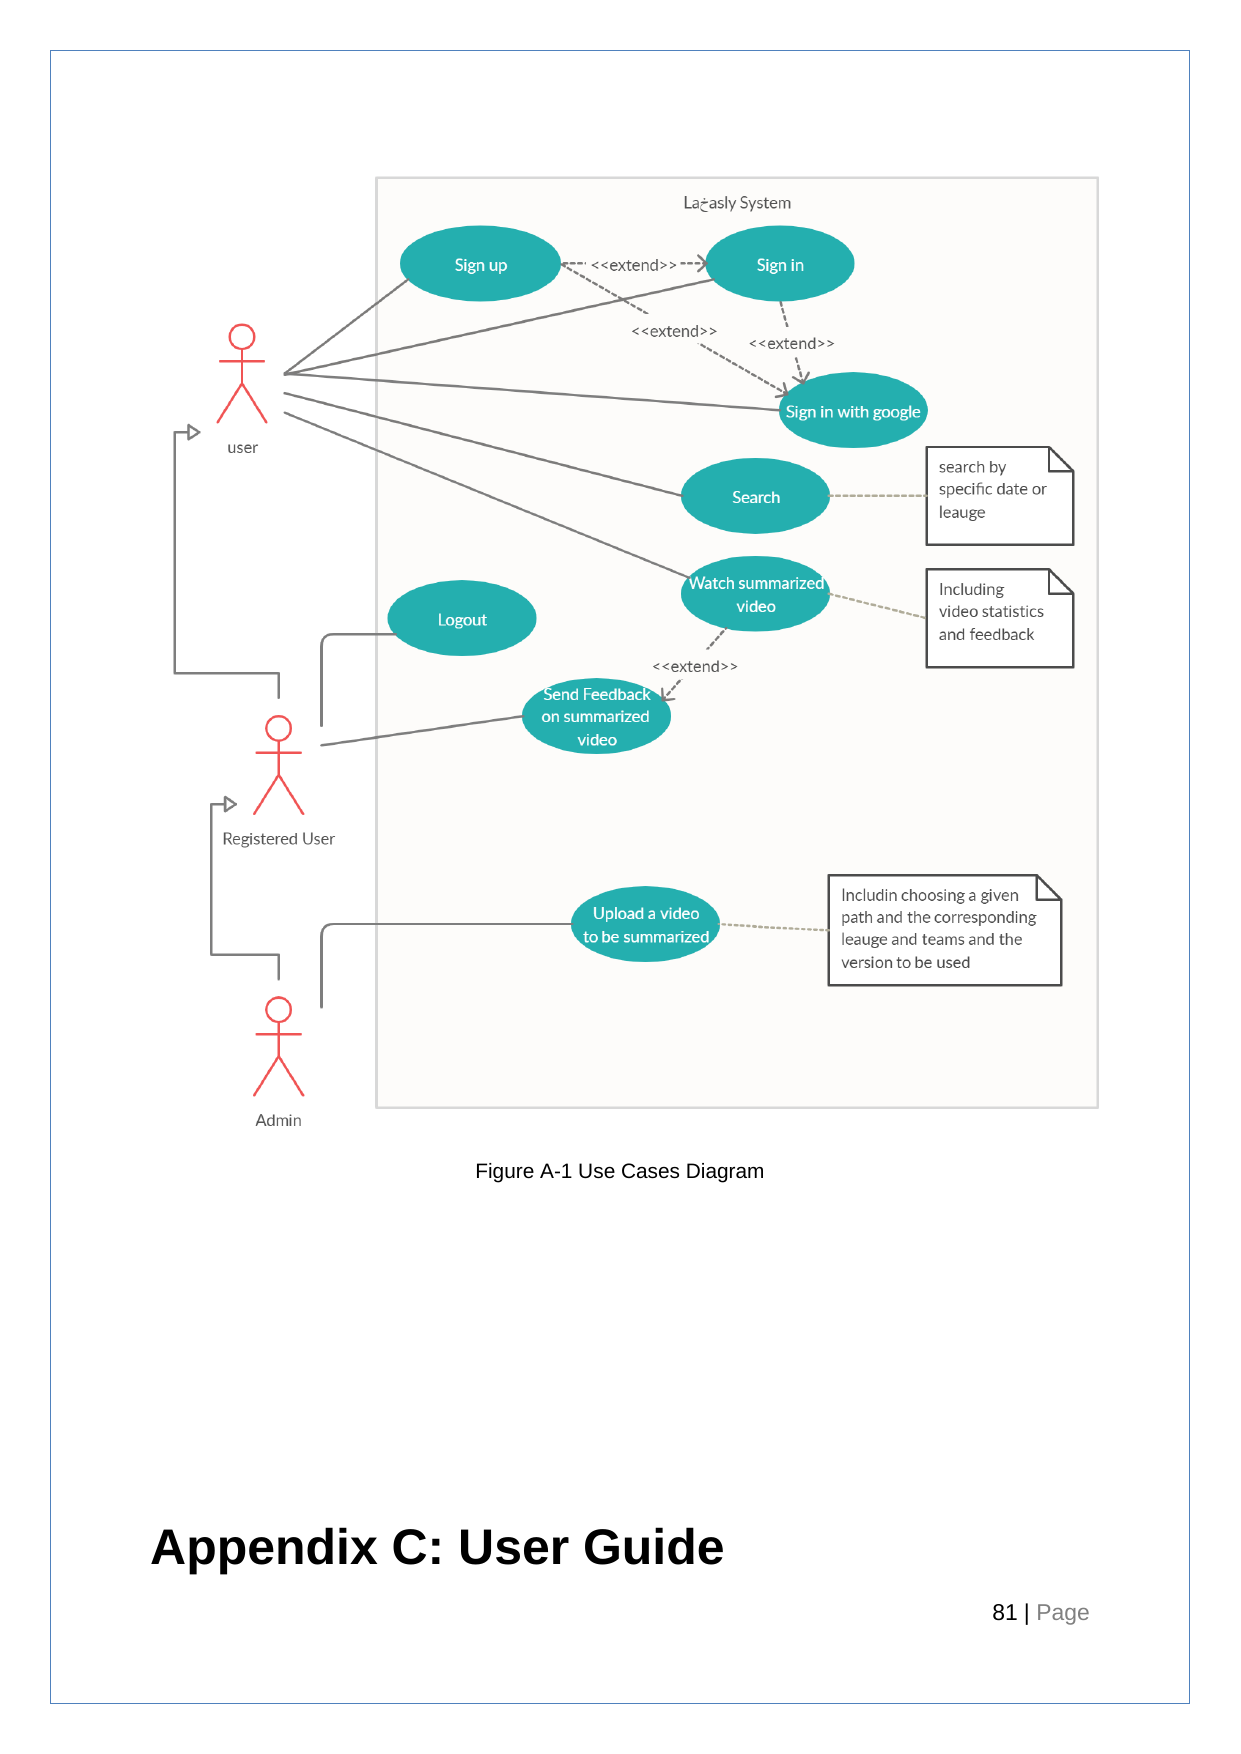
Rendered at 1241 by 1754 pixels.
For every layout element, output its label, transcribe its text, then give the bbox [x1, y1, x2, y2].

picture [150, 154, 1122, 1155]
text Figure A-1 Use Cases Diagram [150, 1159, 1090, 1183]
subtitle Appendix C: User Guide [150, 1518, 1090, 1575]
